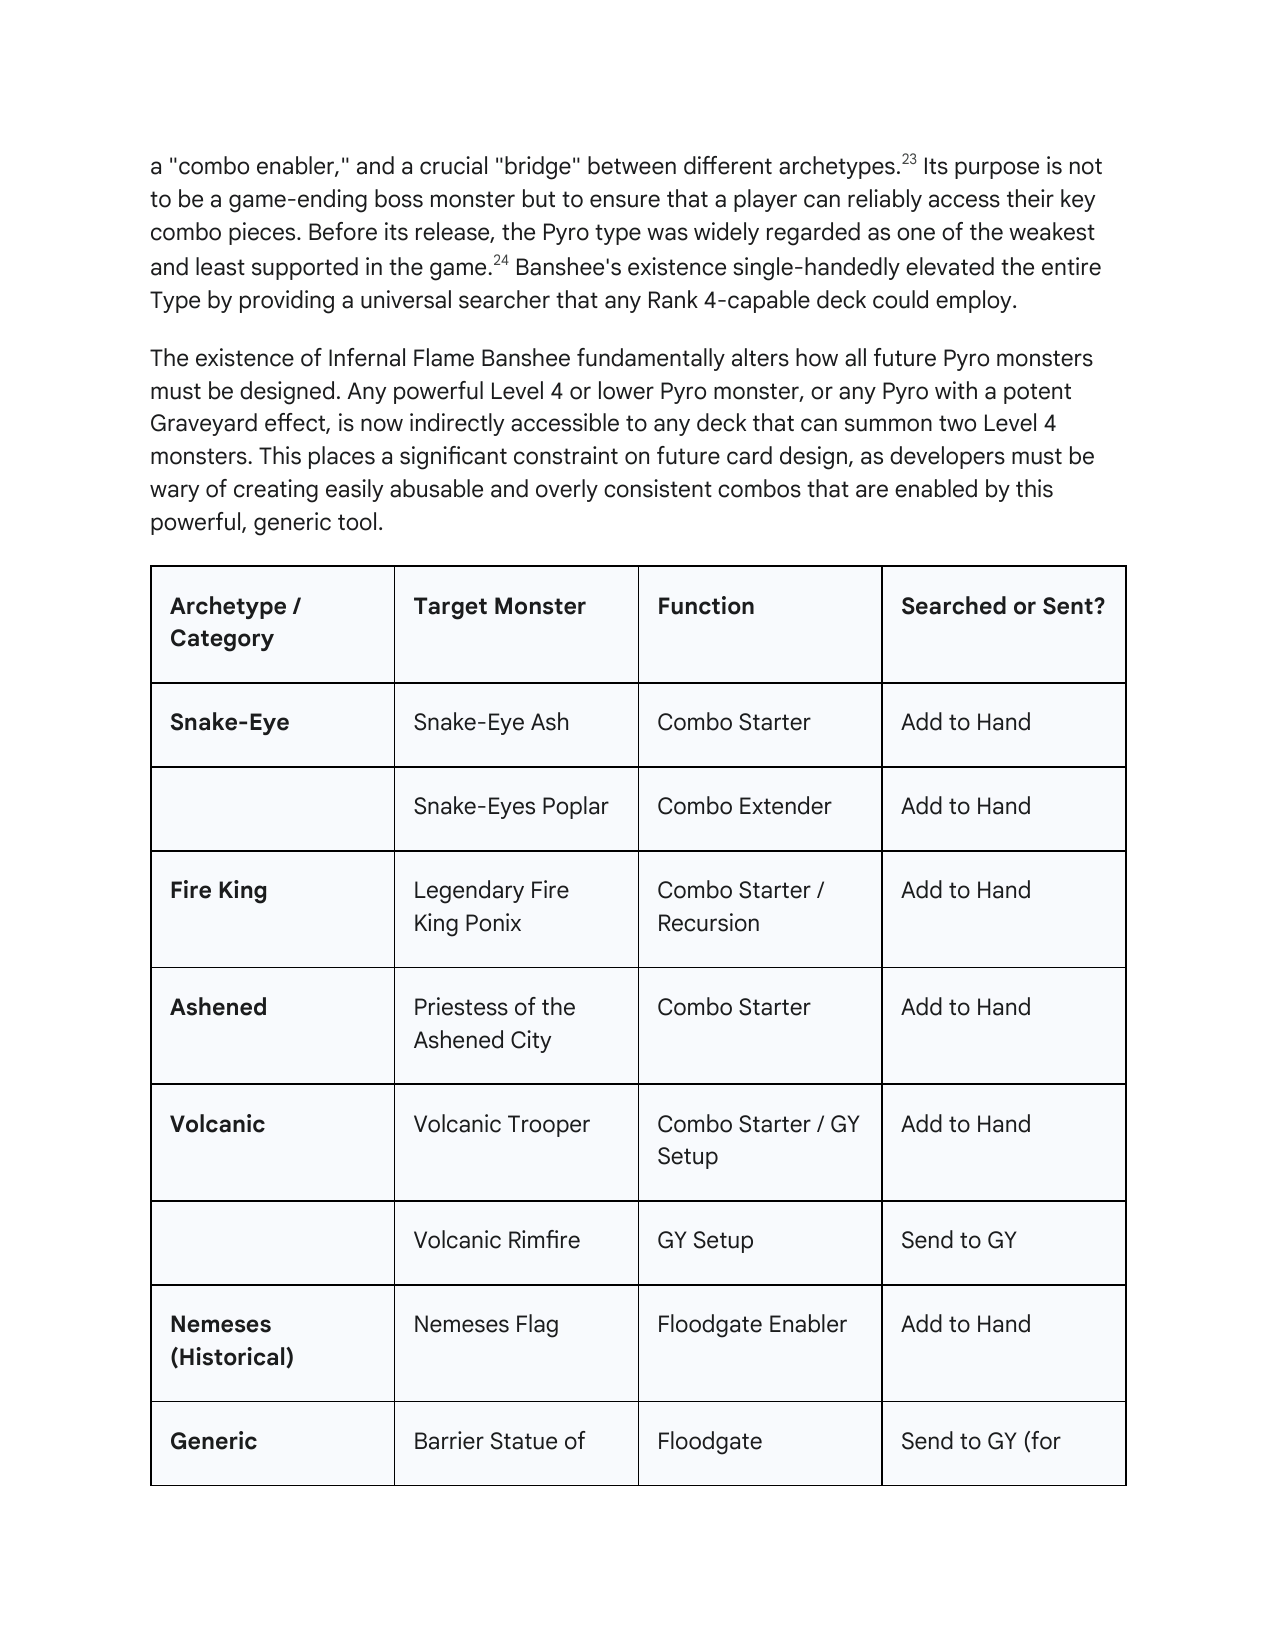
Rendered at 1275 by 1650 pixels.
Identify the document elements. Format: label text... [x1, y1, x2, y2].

table_cell GY Setup [639, 1202, 881, 1284]
table_cell Legendary Fire King Ponix [395, 852, 638, 967]
table_cell Nemeses (Historical) [152, 1286, 394, 1401]
table_cell Add to Hand [883, 852, 1125, 967]
table_cell Send to GY [883, 1202, 1125, 1284]
table_cell Add to Hand [883, 1286, 1125, 1401]
table_cell Snake-Eye Ash [395, 684, 638, 766]
table_cell Combo Extender [639, 768, 881, 850]
table_cell Add to Hand [883, 768, 1125, 850]
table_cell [883, 1402, 1125, 1484]
table_cell Floodgate [639, 1402, 881, 1484]
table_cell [395, 1402, 638, 1484]
table_cell Snake-Eye [152, 684, 394, 766]
table_cell Add to Hand [883, 968, 1125, 1083]
table_cell Combo Starter [639, 968, 881, 1083]
table_cell Floodgate Enabler [639, 1286, 881, 1401]
table_cell Ashened [152, 968, 394, 1083]
table_cell Combo Starter / Recursion [639, 852, 881, 967]
table_cell Priestess of the Ashened City [395, 968, 638, 1083]
table_cell Combo Starter [639, 684, 881, 766]
table_cell Volcanic Rimfire [395, 1202, 638, 1284]
table_header Archetype / Category [152, 567, 394, 682]
table_header Target Monster [395, 567, 638, 682]
table_cell [152, 768, 394, 850]
text The existence of Infernal Flame Banshee fundamentally alters how all future Pyro monsters must be designed. Any powerful Level 4 or lower Pyro monster, or any Pyro with a potent Graveyard effect, is now indirectly accessible to any deck that can summon two Level 4 monsters. This places a significant constraint on future card design, as developers must be wary of creating easily abusable and overly consistent combos that are enabled by this powerful, generic tool. [150, 344, 1125, 536]
table_header Function [639, 567, 881, 682]
table_cell Fire King [152, 852, 394, 967]
table_cell Add to Hand [883, 684, 1125, 766]
table_cell Snake-Eyes Poplar [395, 768, 638, 850]
table_cell Combo Starter / GY Setup [639, 1085, 881, 1200]
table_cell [152, 1402, 394, 1484]
table_cell Volcanic [152, 1085, 394, 1200]
table_cell Nemeses Flag [395, 1286, 638, 1401]
table_cell Add to Hand [883, 1085, 1125, 1200]
table_cell Volcanic Trooper [395, 1085, 638, 1200]
table_header Searched or Sent? [883, 567, 1125, 682]
table_cell [152, 1202, 394, 1284]
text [150, 150, 1125, 315]
